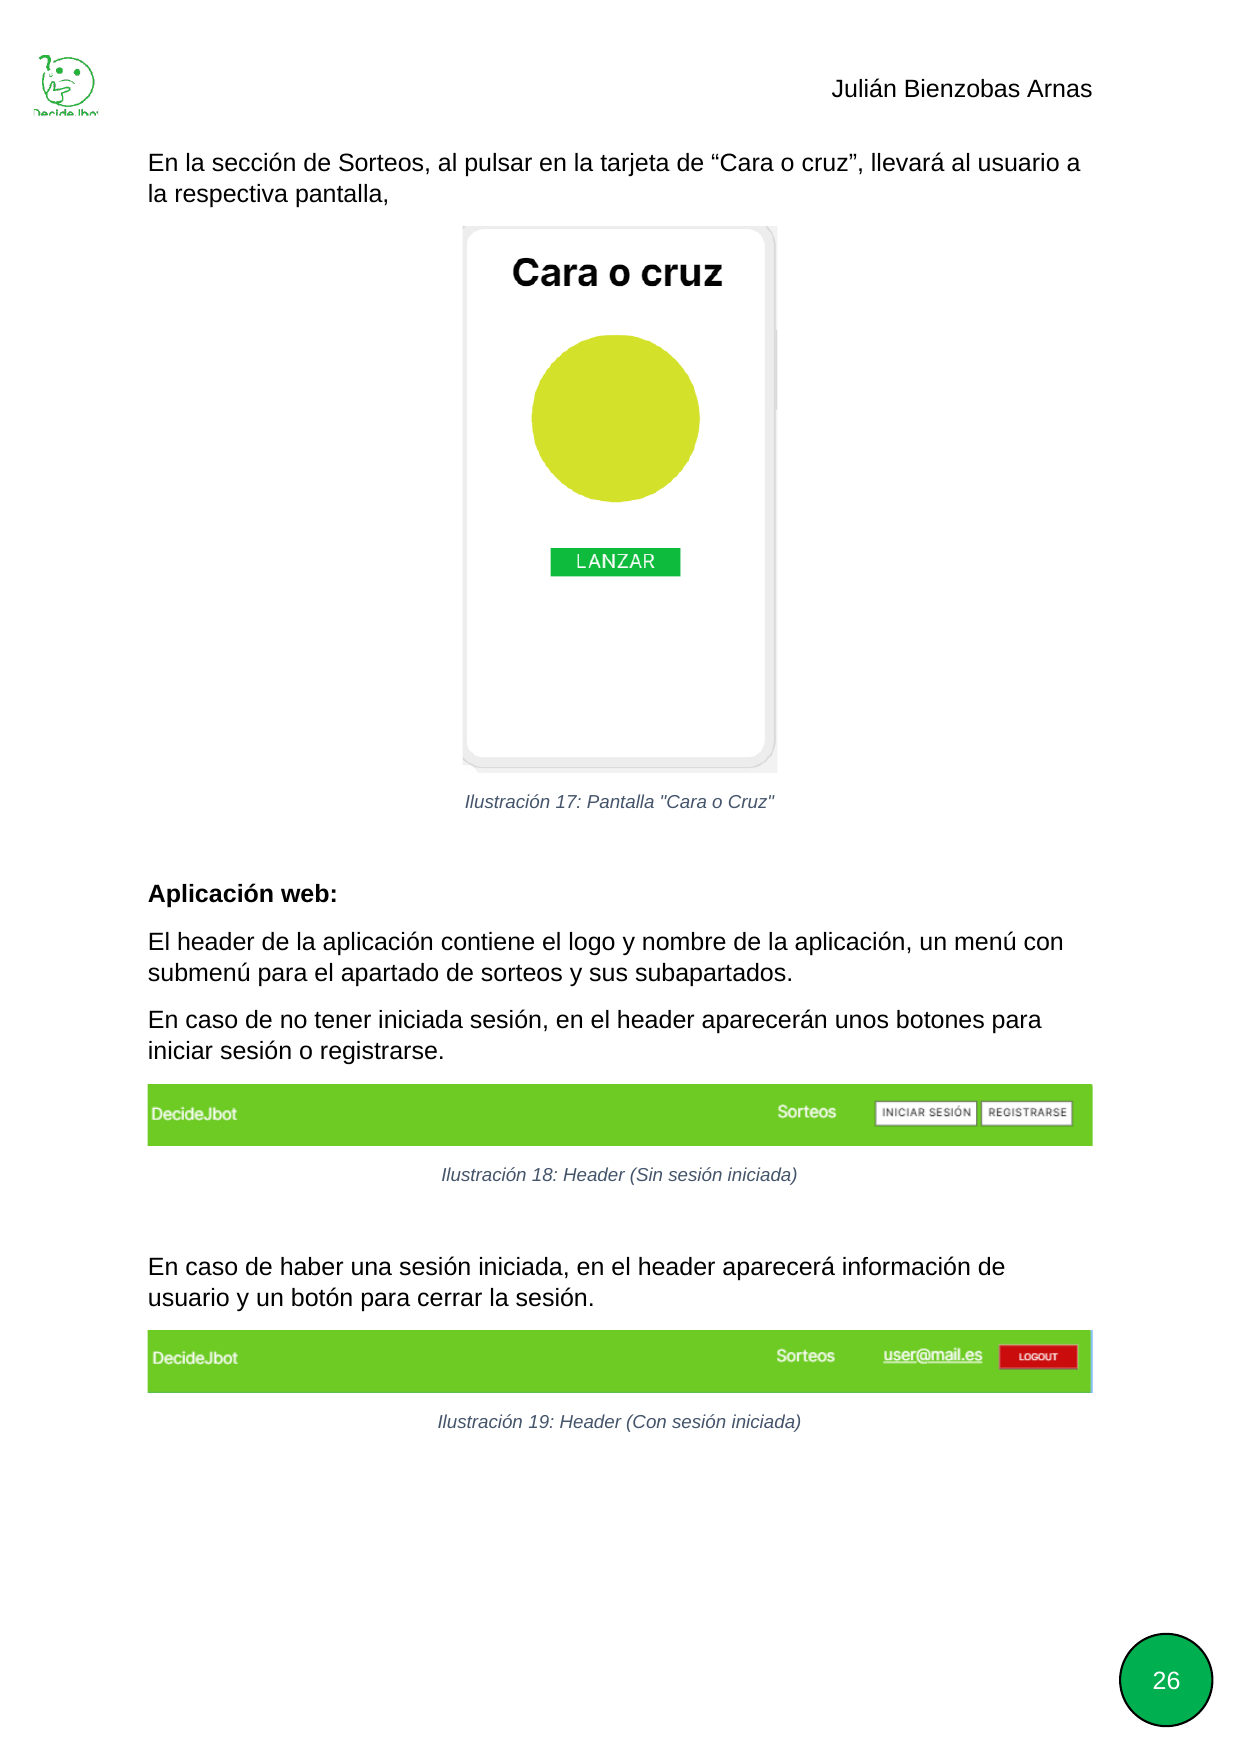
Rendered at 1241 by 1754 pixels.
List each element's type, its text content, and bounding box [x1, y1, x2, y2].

text En caso de haber una sesión iniciada, en el header aparecerá información de usuario y un botón para cerrar la sesión. [148, 1252, 1092, 1311]
picture [147, 1330, 1093, 1393]
text En la sección de Sorteos, al pulsar en la tarjeta de “Cara o cruz”, llevará al usuario a la respectiva pantalla, [148, 148, 1092, 207]
text Ilustración 18: Header (Sin sesión iniciada) [148, 1164, 1092, 1186]
text El header de la aplicación contiene el logo y nombre de la aplicación, un menú con submenú para el apartado de sorteos y sus subapartados. [148, 927, 1092, 986]
text En caso de no tener iniciada sesión, en el header aparecerán unos botones para iniciar sesión o registrarse. [148, 1005, 1092, 1065]
picture [462, 226, 778, 773]
picture [147, 1084, 1093, 1146]
text Ilustración 19: Header (Con sesión iniciada) [148, 1411, 1092, 1433]
text Ilustración 17: Pantalla "Cara o Cruz" [148, 791, 1092, 813]
text Aplicación web: [148, 879, 1092, 908]
picture [32, 55, 99, 114]
